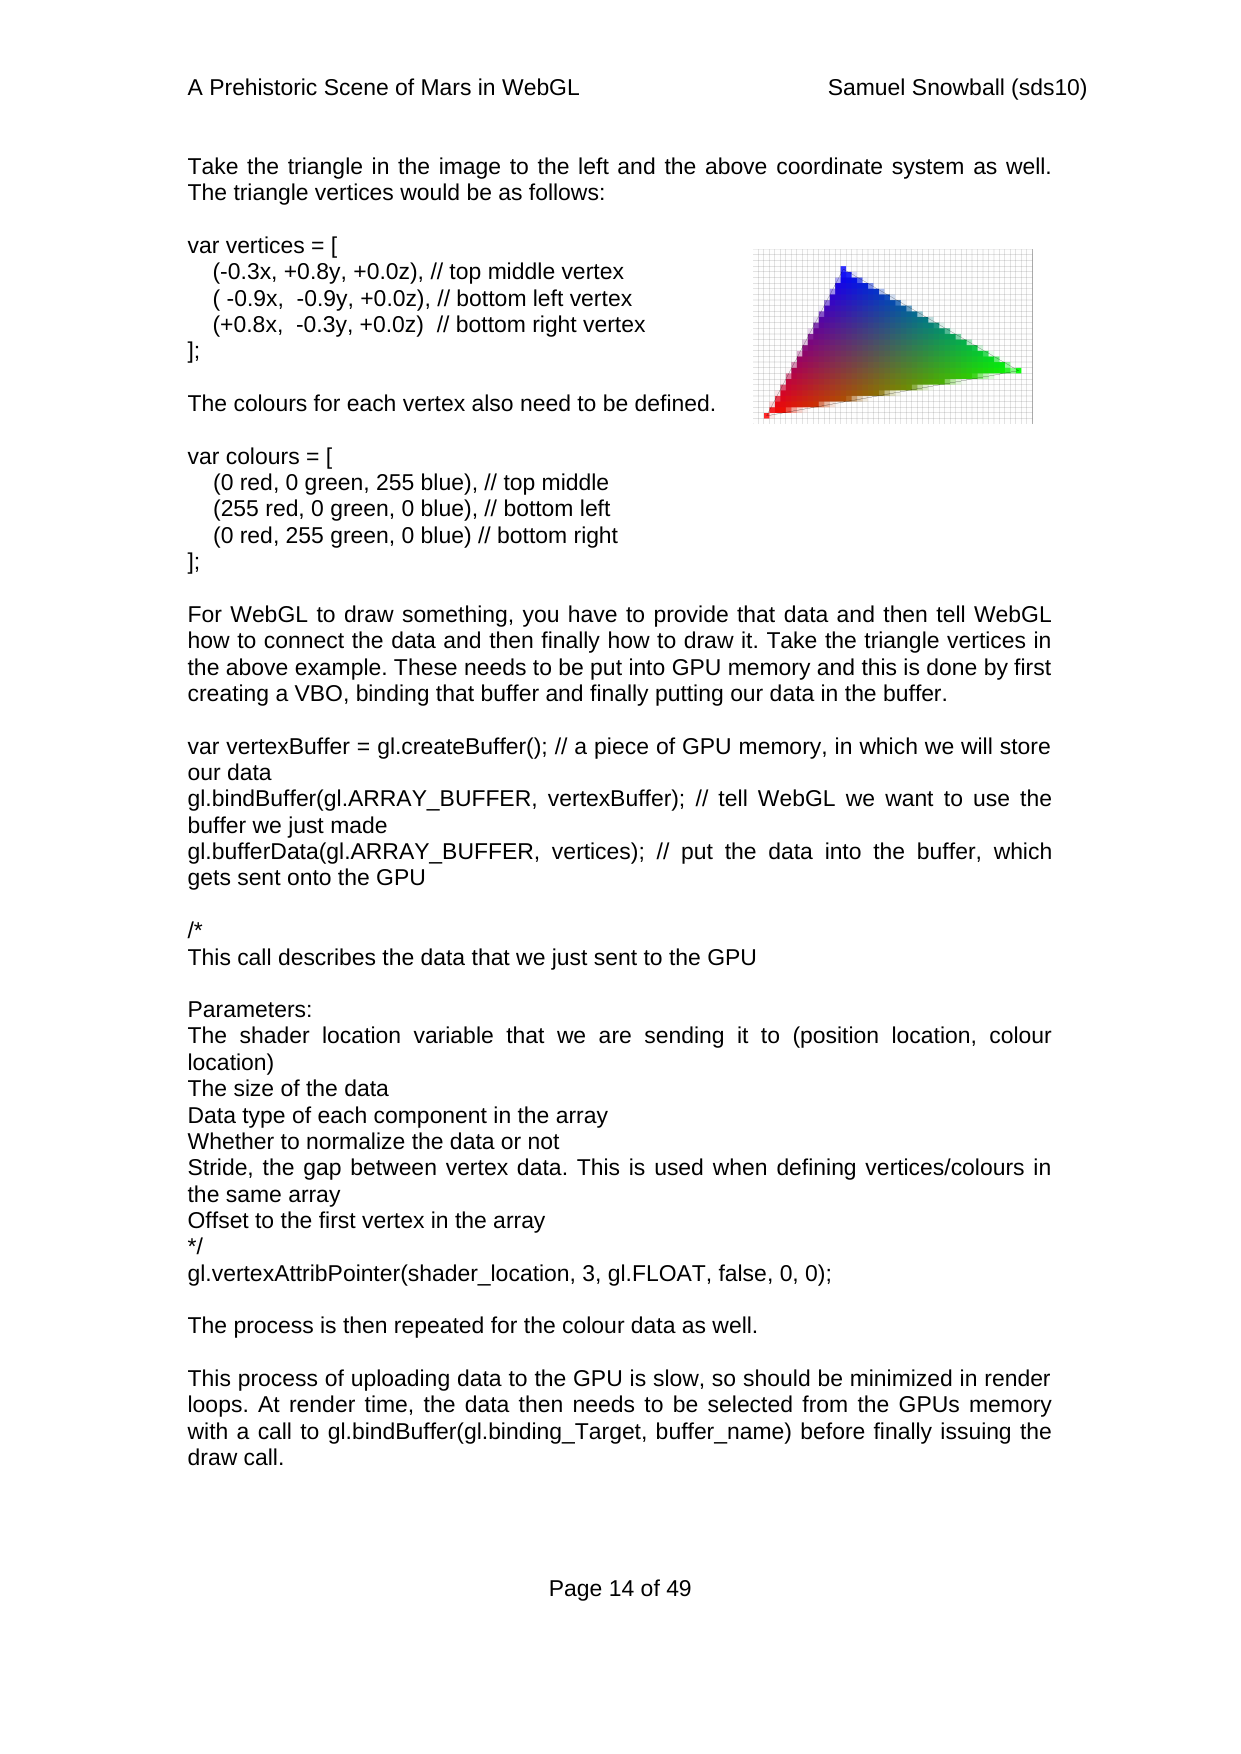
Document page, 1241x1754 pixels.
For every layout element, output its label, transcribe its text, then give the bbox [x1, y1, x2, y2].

text (+0.8x, -0.3y, +0.0z) // bottom right vertex [187, 311, 1053, 337]
text (0 red, 255 green, 0 blue) // bottom right [187, 522, 1053, 548]
text The shader location variable that we are sending it to (position location, colour location) [187, 1022, 1053, 1075]
text var vertexBuffer = gl.createBuffer(); // a piece of GPU memory, in which we will store our data [187, 733, 1053, 785]
text The process is then repeated for the colour data as well. [187, 1312, 1053, 1339]
text Data type of each component in the array [187, 1102, 1053, 1128]
text ]; [187, 337, 1053, 364]
text */ [187, 1233, 1053, 1260]
text This process of uploading data to the GPU is slow, so should be minimized in render loops. At render time, the data then needs to be selected from the GPUs memory with a call to gl.bindBuffer(gl.binding_Target, buffer_name) before finally issuing the draw call. [187, 1365, 1053, 1471]
text (255 red, 0 green, 0 blue), // bottom left [187, 495, 1053, 522]
picture [753, 364, 1033, 390]
text Offset to the first vertex in the array [187, 1207, 1053, 1233]
text Parameters: [187, 996, 1053, 1022]
text gl.bufferData(gl.ARRAY_BUFFER, vertices); // put the data into the buffer, which gets sent onto the GPU [187, 838, 1053, 891]
text Whether to normalize the data or not [187, 1128, 1053, 1154]
text The colours for each vertex also need to be defined. [187, 390, 1053, 416]
text For WebGL to draw something, you have to provide that data and then tell WebGL how to connect the data and then finally how to draw it. Take the triangle vertices in the above example. These needs to be put into GPU memory and this is done by first creating a VBO, binding that buffer and finally putting our data in the buffer. [187, 601, 1053, 706]
text (0 red, 0 green, 255 blue), // top middle [187, 469, 1053, 495]
text /* [187, 917, 1053, 943]
text ]; [187, 548, 1053, 574]
text gl.bindBuffer(gl.ARRAY_BUFFER, vertexBuffer); // tell WebGL we want to use the buffer we just made [187, 785, 1053, 838]
text var colours = [ [187, 443, 1053, 469]
picture [753, 416, 1033, 424]
text ( -0.9x, -0.9y, +0.0z), // bottom left vertex [187, 284, 1053, 311]
text (-0.3x, +0.8y, +0.0z), // top middle vertex [187, 258, 1053, 284]
text Take the triangle in the image to the left and the above coordinate system as well. The triangle vertices would be as follows: [187, 153, 1053, 206]
text This call describes the data that we just sent to the GPU [187, 943, 1053, 970]
text var vertices = [ [187, 232, 1053, 258]
text The size of the data [187, 1075, 1053, 1102]
text gl.vertexAttribPointer(shader_location, 3, gl.FLOAT, false, 0, 0); [187, 1260, 1053, 1286]
text Stride, the gap between vertex data. This is used when defining vertices/colours in the same array [187, 1154, 1053, 1207]
